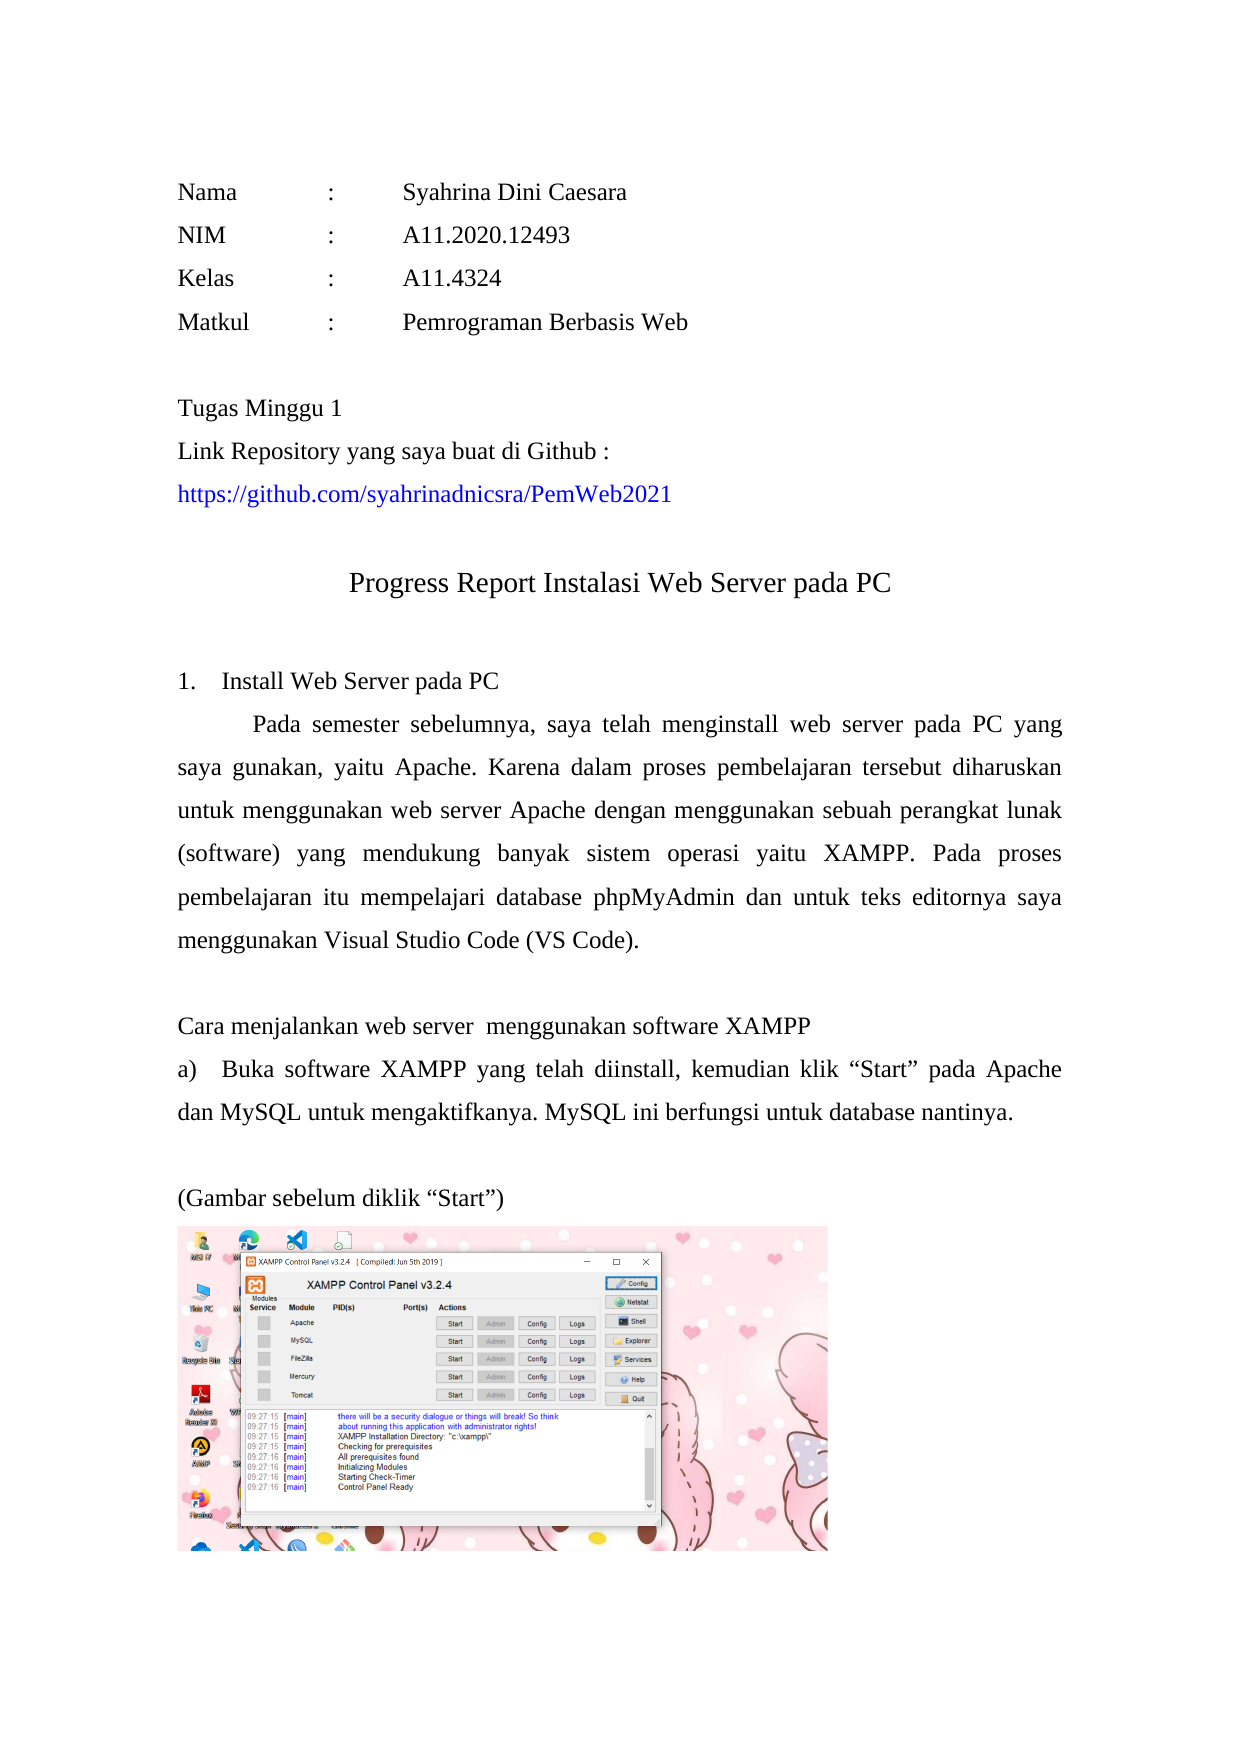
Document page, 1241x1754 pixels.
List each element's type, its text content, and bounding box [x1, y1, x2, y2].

list (Gambar sebelum diklik “Start”) [177, 1183, 1063, 1212]
picture [177, 1226, 828, 1551]
list Install Web Server pada PC [177, 666, 1063, 695]
text Matkul : Pemrograman Berbasis Web [177, 307, 1063, 335]
list Cara menjalankan web server menggunakan software XAMPP [177, 1011, 1063, 1040]
text NIM : A11.2020.12493 [177, 220, 1063, 249]
text Nama : Syahrina Dini Caesara [177, 177, 1063, 206]
text Tugas Minggu 1 [177, 393, 1063, 422]
list Buka software XAMPP yang telah diinstall, kemudian klik “Start” pada Apache dan MySQL untuk mengaktifkanya. MySQL ini berfungsi untuk database nantinya. [177, 1054, 1063, 1126]
list Pada semester sebelumnya, saya telah menginstall web server pada PC yang saya gunakan, yaitu Apache. Karena dalam proses pembelajaran tersebut diharuskan untuk menggunakan web server Apache dengan menggunakan sebuah perangkat lunak (software) yang mendukung banyak sistem operasi yaitu XAMPP. Pada proses pembelajaran itu mempelajari database phpMyAdmin dan untuk teks editornya saya menggunakan Visual Studio Code (VS Code). [177, 709, 1063, 953]
text Link Repository yang saya buat di Github : [177, 436, 1063, 465]
text https://github.com/syahrinadnicsra/PemWeb2021 [177, 479, 1063, 508]
text Progress Report Instalasi Web Server pada PC [177, 565, 1063, 599]
text Kelas : A11.4324 [177, 263, 1063, 292]
